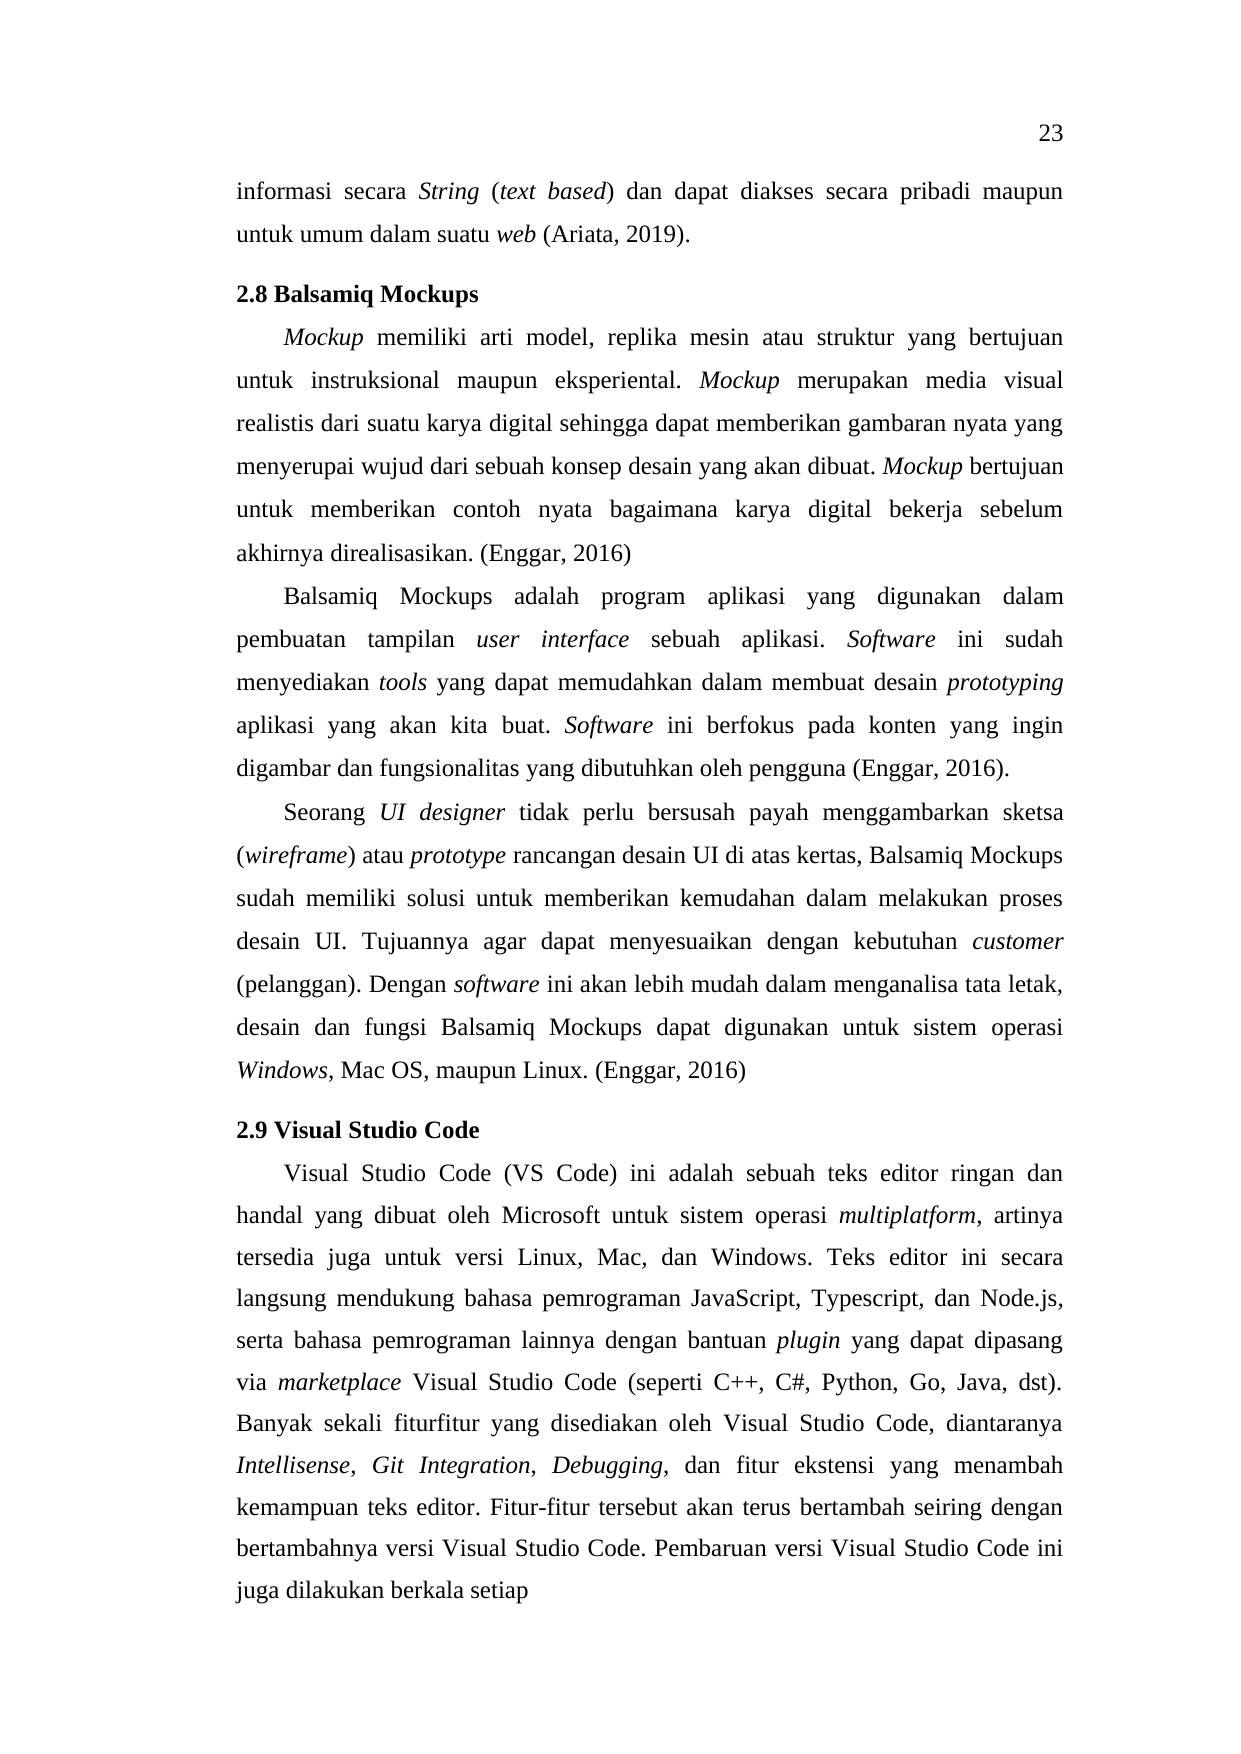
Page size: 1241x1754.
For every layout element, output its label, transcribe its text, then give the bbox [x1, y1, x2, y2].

subtitle Visual Studio Code [236, 1116, 1130, 1144]
text Seorang UI designer tidak perlu bersusah payah menggambarkan sketsa (wireframe) atau prototype rancangan desain UI di atas kertas, Balsamiq Mockups sudah memiliki solusi untuk memberikan kemudahan dalam melakukan proses desain UI. Tujuannya agar dapat menyesuaikan dengan kebutuhan customer (pelanggan). Dengan software ini akan lebih mudah dalam menganalisa tata letak, desain dan fungsi Balsamiq Mockups dapat digunakan untuk sistem operasi Windows, Mac OS, maupun Linux. (Enggar, 2016) [236, 797, 1064, 1084]
text Visual Studio Code (VS Code) ini adalah sebuah teks editor ringan dan handal yang dibuat oleh Microsoft untuk sistem operasi multiplatform, artinya tersedia juga untuk versi Linux, Mac, dan Windows. Teks editor ini secara langsung mendukung bahasa pemrograman JavaScript, Typescript, dan Node.js, serta bahasa pemrograman lainnya dengan bantuan plugin yang dapat dipasang via marketplace Visual Studio Code (seperti C++, C#, Python, Go, Java, dst). Banyak sekali fiturfitur yang disediakan oleh Visual Studio Code, diantaranya Intellisense, Git Integration, Debugging, dan fitur ekstensi yang menambah kemampuan teks editor. Fitur-fitur tersebut akan terus bertambah seiring dengan bertambahnya versi Visual Studio Code. Pembaruan versi Visual Studio Code ini juga dilakukan berkala setiap [236, 1158, 1063, 1604]
text informasi secara String (text based) dan dapat diakses secara pribadi maupun untuk umum dalam suatu web (Ariata, 2019). [236, 176, 1063, 248]
subtitle Balsamiq Mockups [236, 279, 1130, 308]
text Mockup memiliki arti model, replika mesin atau struktur yang bertujuan untuk instruksional maupun eksperiental. Mockup merupakan media visual realistis dari suatu karya digital sehingga dapat memberikan gambaran nyata yang menyerupai wujud dari sebuah konsep desain yang akan dibuat. Mockup bertujuan untuk memberikan contoh nyata bagaimana karya digital bekerja sebelum akhirnya direalisasikan. (Enggar, 2016) [236, 322, 1064, 566]
text Balsamiq Mockups adalah program aplikasi yang digunakan dalam pembuatan tampilan user interface sebuah aplikasi. Software ini sudah menyediakan tools yang dapat memudahkan dalam membuat desain prototyping aplikasi yang akan kita buat. Software ini berfokus pada konten yang ingin digambar dan fungsionalitas yang dibutuhkan oleh pengguna (Enggar, 2016). [236, 581, 1064, 782]
